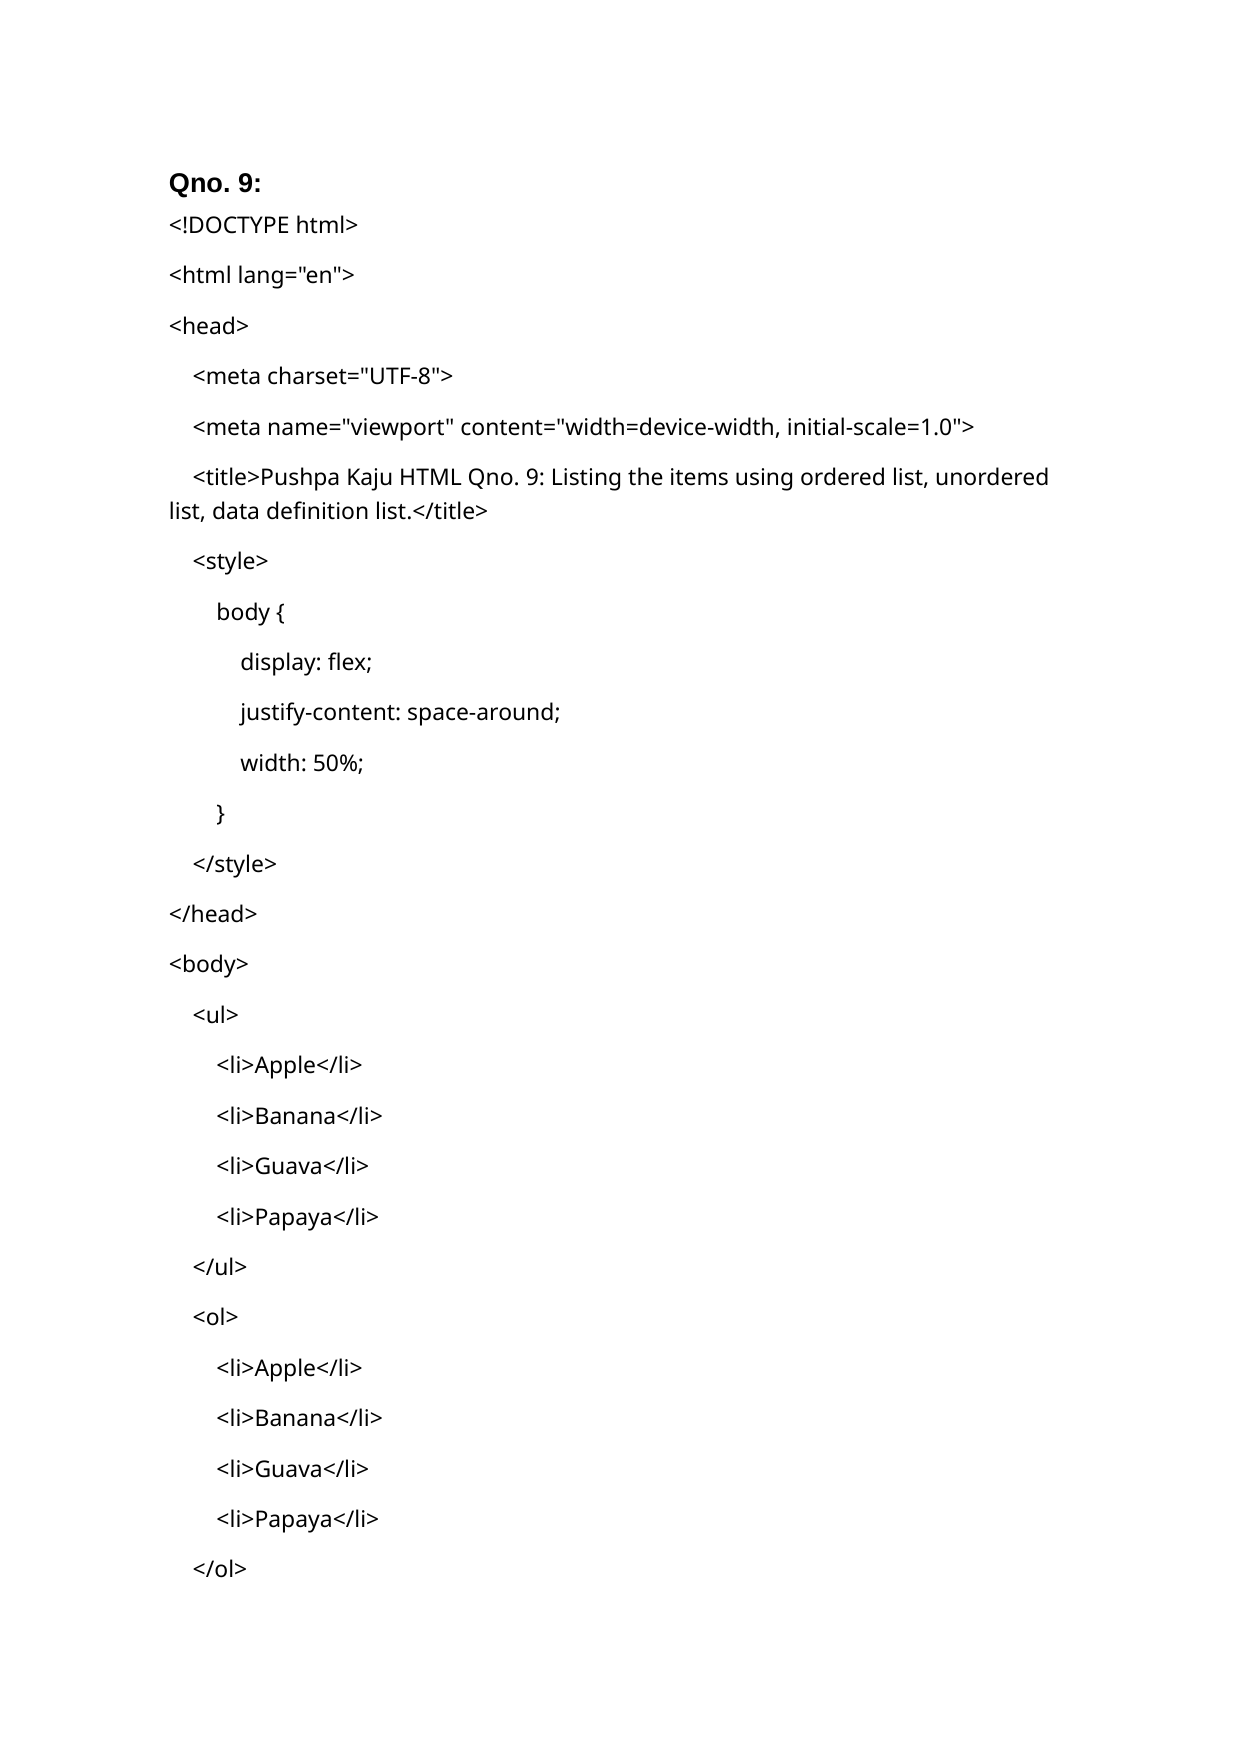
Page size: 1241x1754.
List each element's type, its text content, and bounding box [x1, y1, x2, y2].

text <li>Apple</li> [169, 1352, 1090, 1383]
text </ul> [169, 1251, 1090, 1282]
text <!DOCTYPE html> [169, 209, 1090, 240]
text width: 50%; [169, 747, 1090, 778]
text } [169, 797, 1090, 828]
text justify-content: space-around; [169, 696, 1090, 727]
text <meta name="viewport" content="width=device-width, initial-scale=1.0"> [169, 410, 1090, 442]
text </style> [169, 847, 1090, 879]
subtitle Qno. 9: [169, 167, 1090, 198]
text <li>Papaya</li> [169, 1503, 1090, 1534]
text <head> [169, 309, 1090, 341]
text <meta charset="UTF-8"> [169, 360, 1090, 391]
text <li>Guava</li> [169, 1150, 1090, 1181]
text <body> [169, 948, 1090, 979]
text <li>Banana</li> [169, 1402, 1090, 1433]
text <ul> [169, 999, 1090, 1030]
text </head> [169, 898, 1090, 929]
text <html lang="en"> [169, 259, 1090, 290]
text <title>Pushpa Kaju HTML Qno. 9: Listing the items using ordered list, unordered list, data definition list.</title> [169, 461, 1090, 526]
text <style> [169, 545, 1090, 576]
text body { [169, 595, 1090, 627]
text <li>Guava</li> [169, 1452, 1090, 1484]
text <li>Papaya</li> [169, 1200, 1090, 1232]
text <li>Apple</li> [169, 1049, 1090, 1080]
text </ol> [169, 1553, 1090, 1584]
text display: flex; [169, 646, 1090, 677]
text <li>Banana</li> [169, 1099, 1090, 1131]
text <ol> [169, 1301, 1090, 1332]
